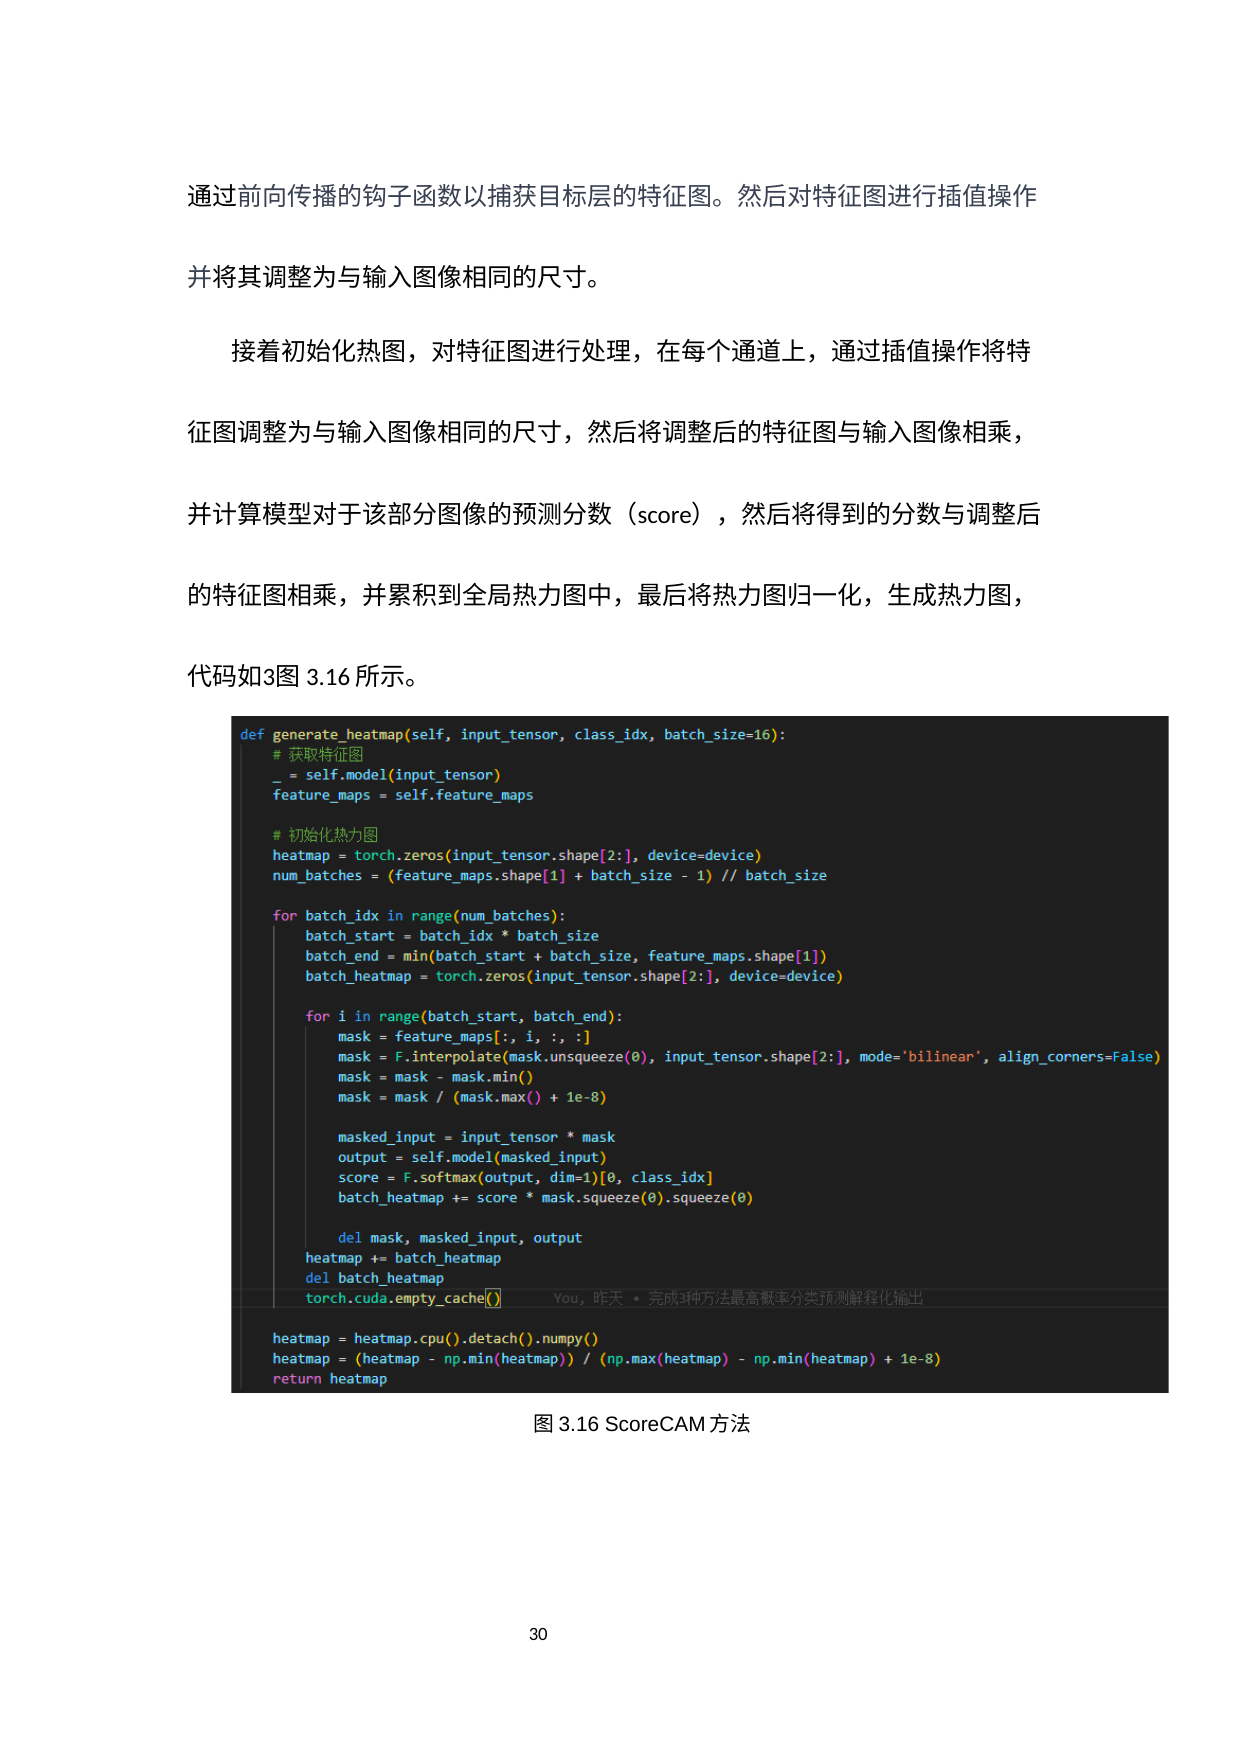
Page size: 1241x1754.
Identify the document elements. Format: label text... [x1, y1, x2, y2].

picture [231, 716, 1169, 1393]
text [187, 162, 1053, 308]
